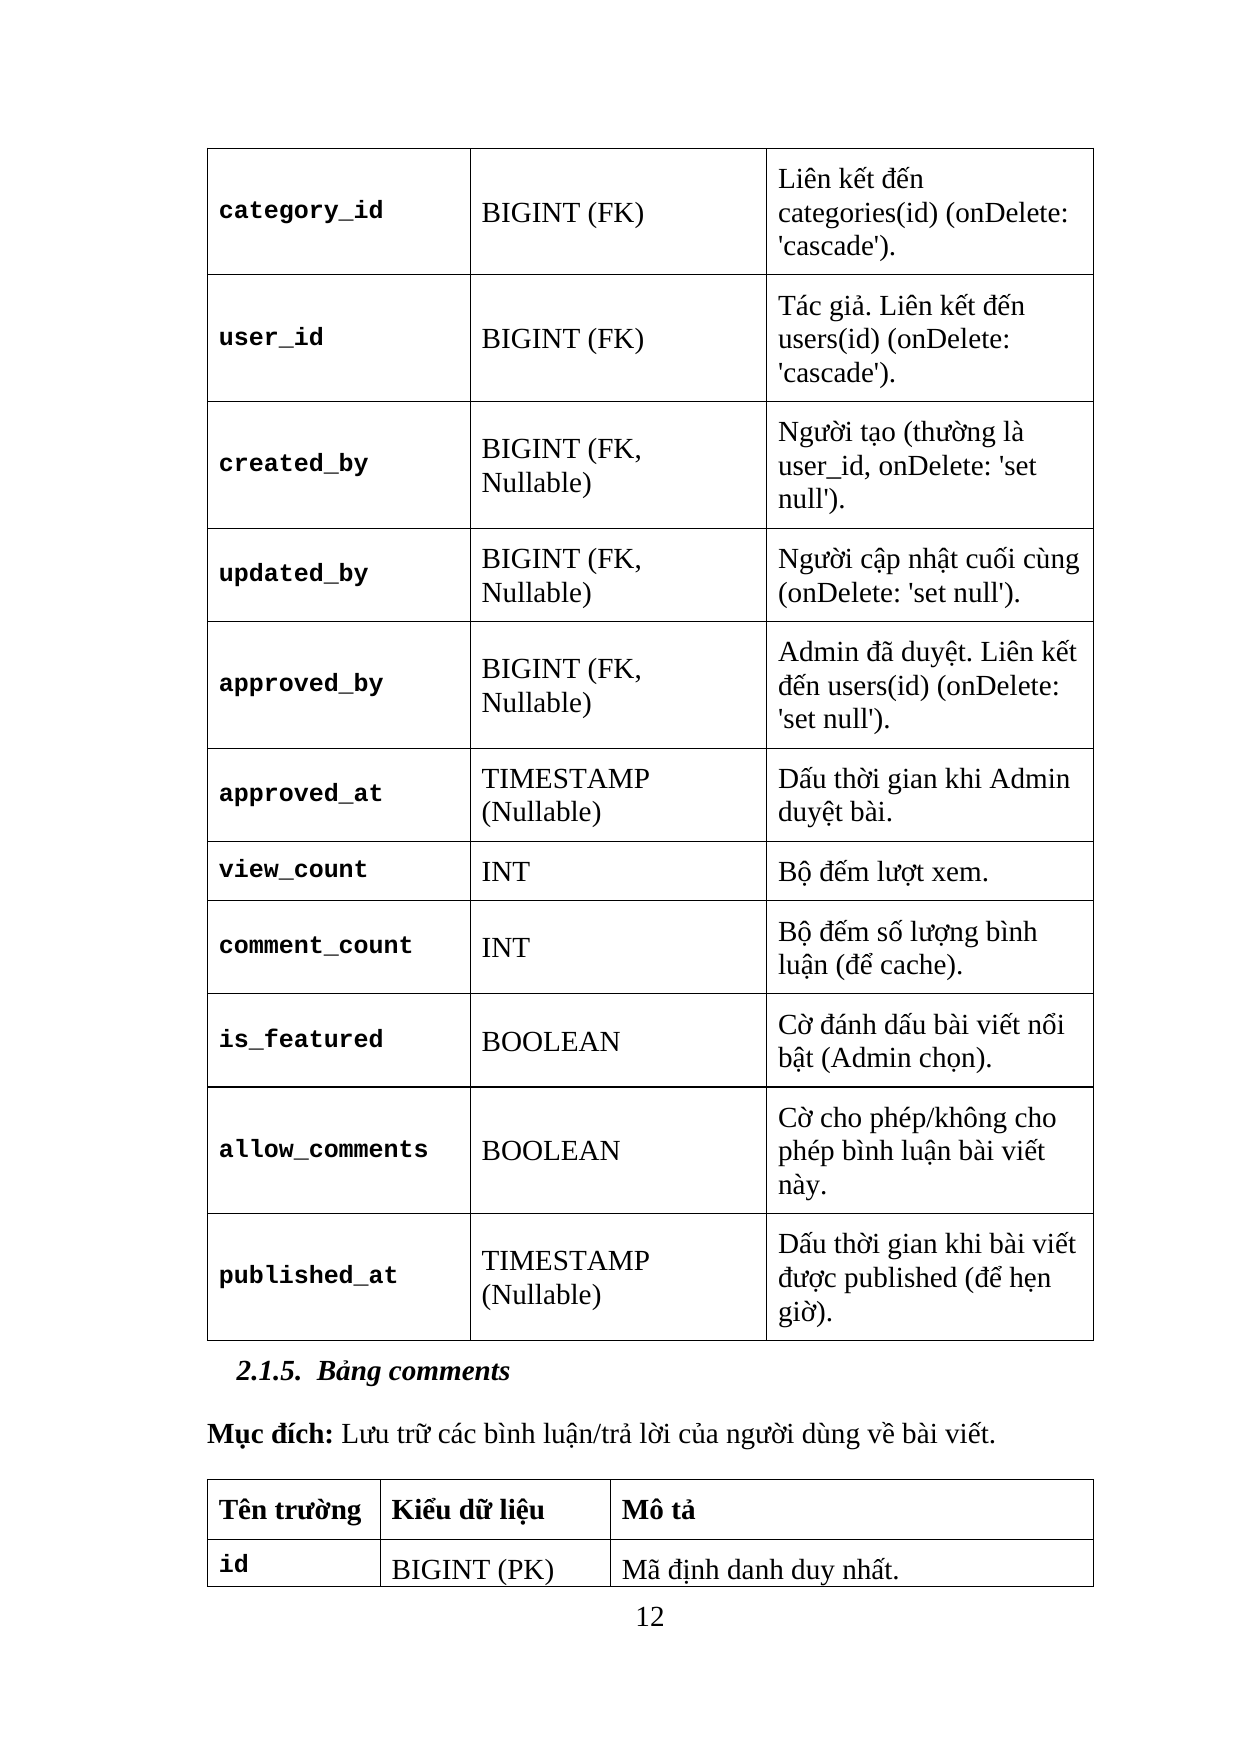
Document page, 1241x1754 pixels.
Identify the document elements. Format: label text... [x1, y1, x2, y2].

table_header Kiểu dữ liệu [381, 1480, 610, 1538]
table_cell Tác giả. Liên kết đến users(id) (onDelete: 'cascade'). [767, 275, 1093, 401]
table_header Mô tả [611, 1480, 1093, 1538]
table_cell Người cập nhật cuối cùng (onDelete: 'set null'). [767, 529, 1093, 621]
table_cell Người tạo (thường là user_id, onDelete: 'set null'). [767, 402, 1093, 528]
table_cell Liên kết đến categories(id) (onDelete: 'cascade'). [767, 149, 1093, 274]
table_cell Cờ cho phép/không cho phép bình luận bài viết này. [767, 1088, 1093, 1213]
table_cell BIGINT (FK, Nullable) [471, 622, 766, 747]
table_cell is_featured [208, 994, 470, 1086]
table_cell BIGINT (FK, Nullable) [471, 402, 766, 528]
table_cell BIGINT (FK) [471, 149, 766, 274]
table_cell TIMESTAMP (Nullable) [471, 1214, 766, 1340]
text Mục đích: Lưu trữ các bình luận/trả lời của người dùng về bài viết. [207, 1416, 1092, 1450]
table_cell Dấu thời gian khi Admin duyệt bài. [767, 749, 1093, 841]
table_cell published_at [208, 1214, 470, 1340]
table_cell view_count [208, 842, 470, 900]
table_cell BIGINT (FK) [471, 275, 766, 401]
table_cell approved_at [208, 749, 470, 841]
table_cell BOOLEAN [471, 1088, 766, 1213]
table_cell INT [471, 842, 766, 900]
table_cell INT [471, 901, 766, 993]
table_cell BIGINT (PK) [381, 1540, 610, 1586]
table_header Tên trường [208, 1480, 380, 1538]
table_cell created_by [208, 402, 470, 528]
table_cell approved_by [208, 622, 470, 747]
table_cell user_id [208, 275, 470, 401]
table_cell Bộ đếm số lượng bình luận (để cache). [767, 901, 1093, 993]
table_cell Admin đã duyệt. Liên kết đến users(id) (onDelete: 'set null'). [767, 622, 1093, 747]
table_cell TIMESTAMP (Nullable) [471, 749, 766, 841]
table_cell comment_count [208, 901, 470, 993]
subtitle Bảng comments [236, 1353, 1092, 1387]
table_cell Dấu thời gian khi bài viết được published (để hẹn giờ). [767, 1214, 1093, 1340]
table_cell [611, 1540, 1093, 1586]
table_cell Cờ đánh dấu bài viết nổi bật (Admin chọn). [767, 994, 1093, 1086]
table_cell BOOLEAN [471, 994, 766, 1086]
table_cell BIGINT (FK, Nullable) [471, 529, 766, 621]
table_cell updated_by [208, 529, 470, 621]
table_cell allow_comments [208, 1088, 470, 1213]
table_cell Bộ đếm lượt xem. [767, 842, 1093, 900]
table_cell category_id [208, 149, 470, 274]
table_cell id [208, 1540, 380, 1586]
